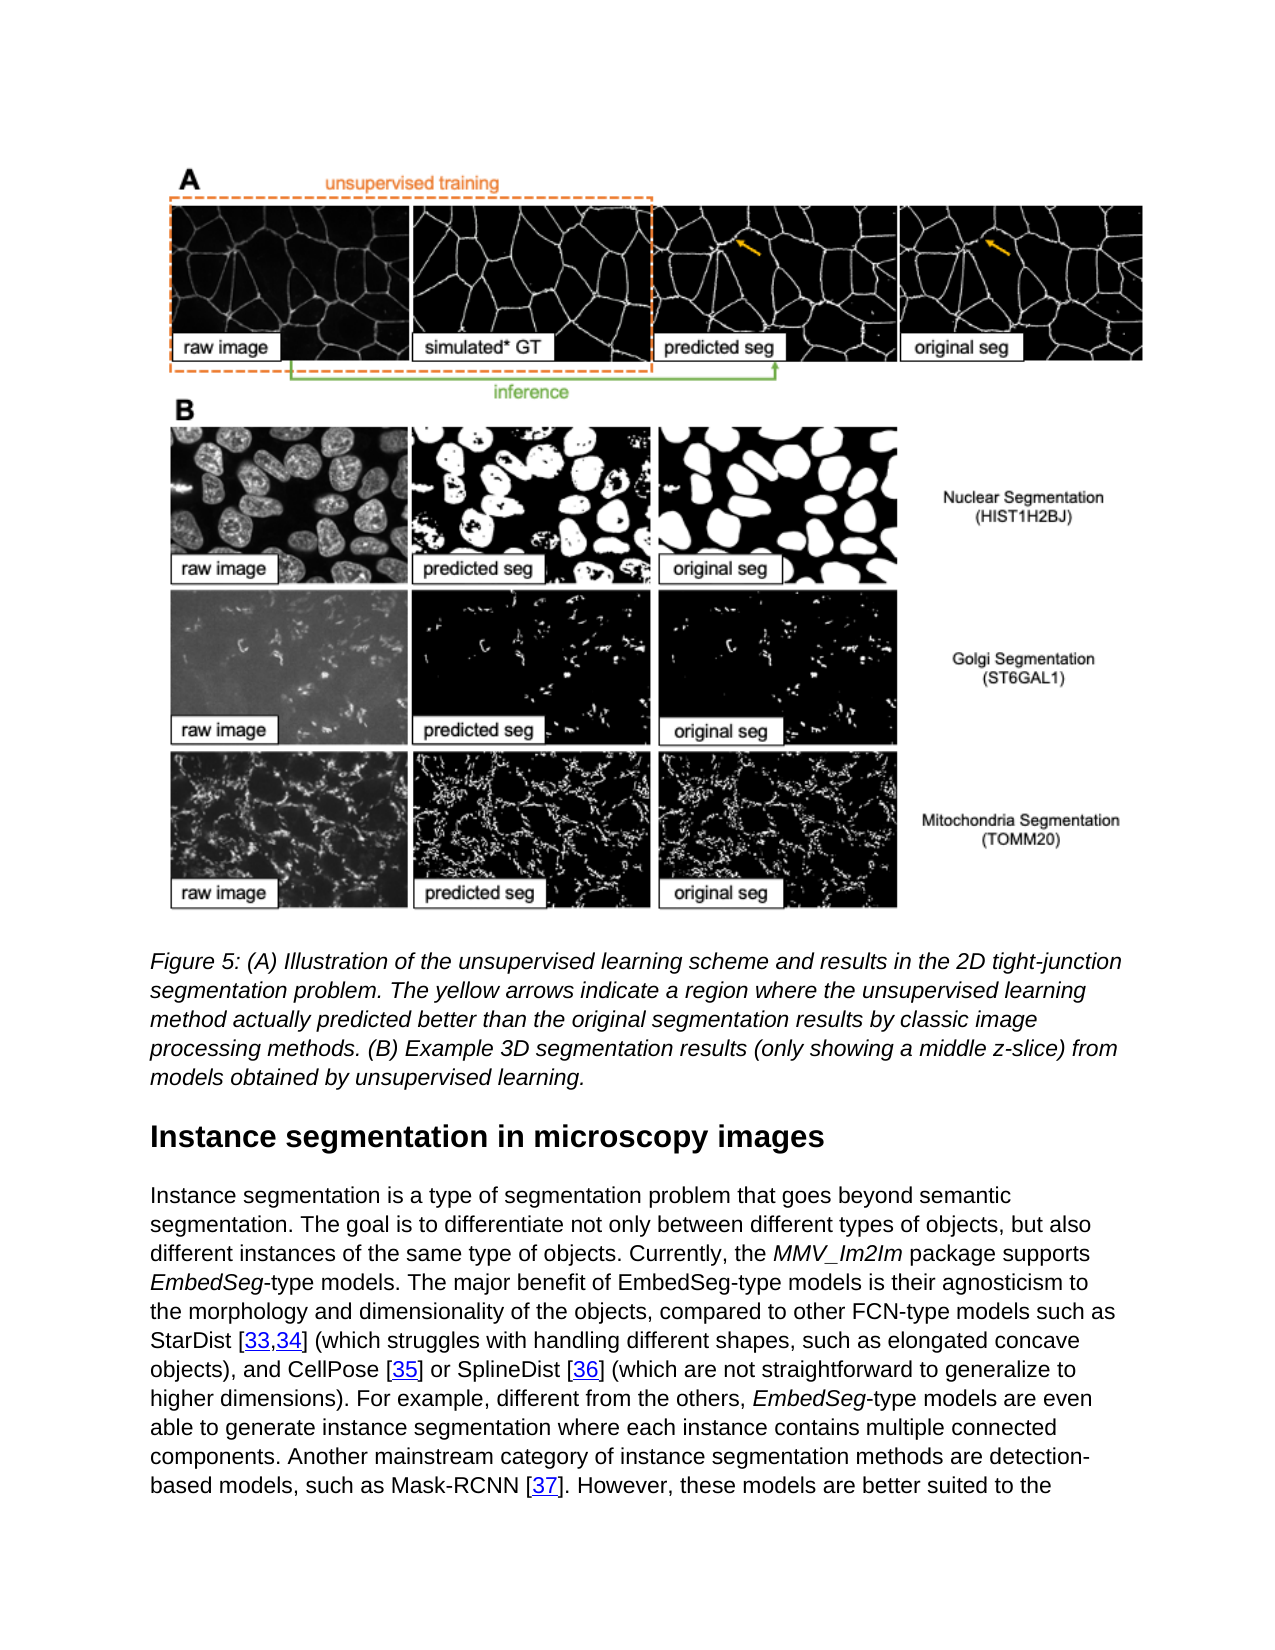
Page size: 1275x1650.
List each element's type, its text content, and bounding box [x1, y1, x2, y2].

subtitle Instance segmentation in microscopy images [150, 1118, 1125, 1154]
picture [168, 150, 1144, 921]
text Figure 5: (A) Illustration of the unsupervised learning scheme and results in the 2D tight-junction segmentation problem. The yellow arrows indicate a region where the unsupervised learning method actually predicted better than the original segmentation results by classic image processing methods. (B) Example 3D segmentation results (only showing a middle z-slice) from models obtained by unsupervised learning. [150, 948, 1125, 1090]
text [150, 1182, 1125, 1498]
